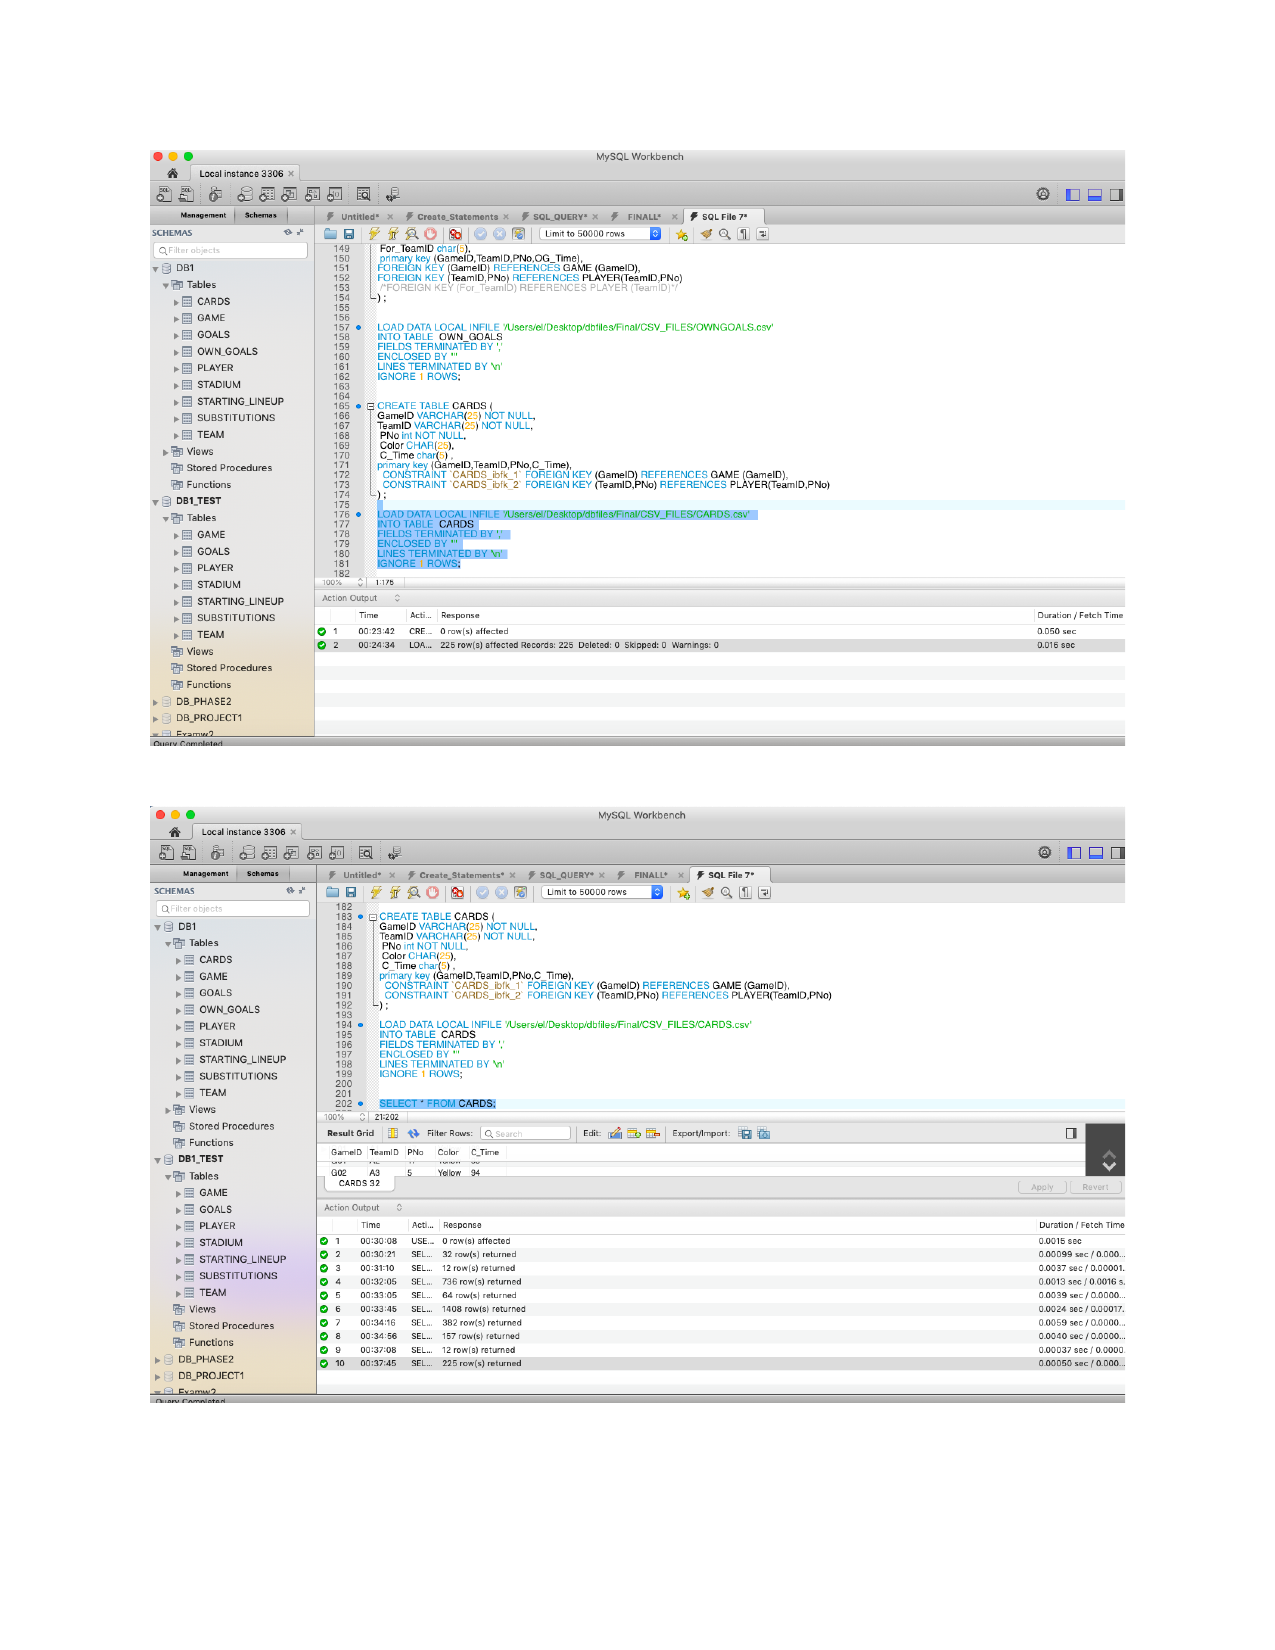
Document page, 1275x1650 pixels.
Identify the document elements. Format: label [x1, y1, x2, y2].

picture [150, 806, 1125, 1403]
picture [150, 150, 1125, 746]
